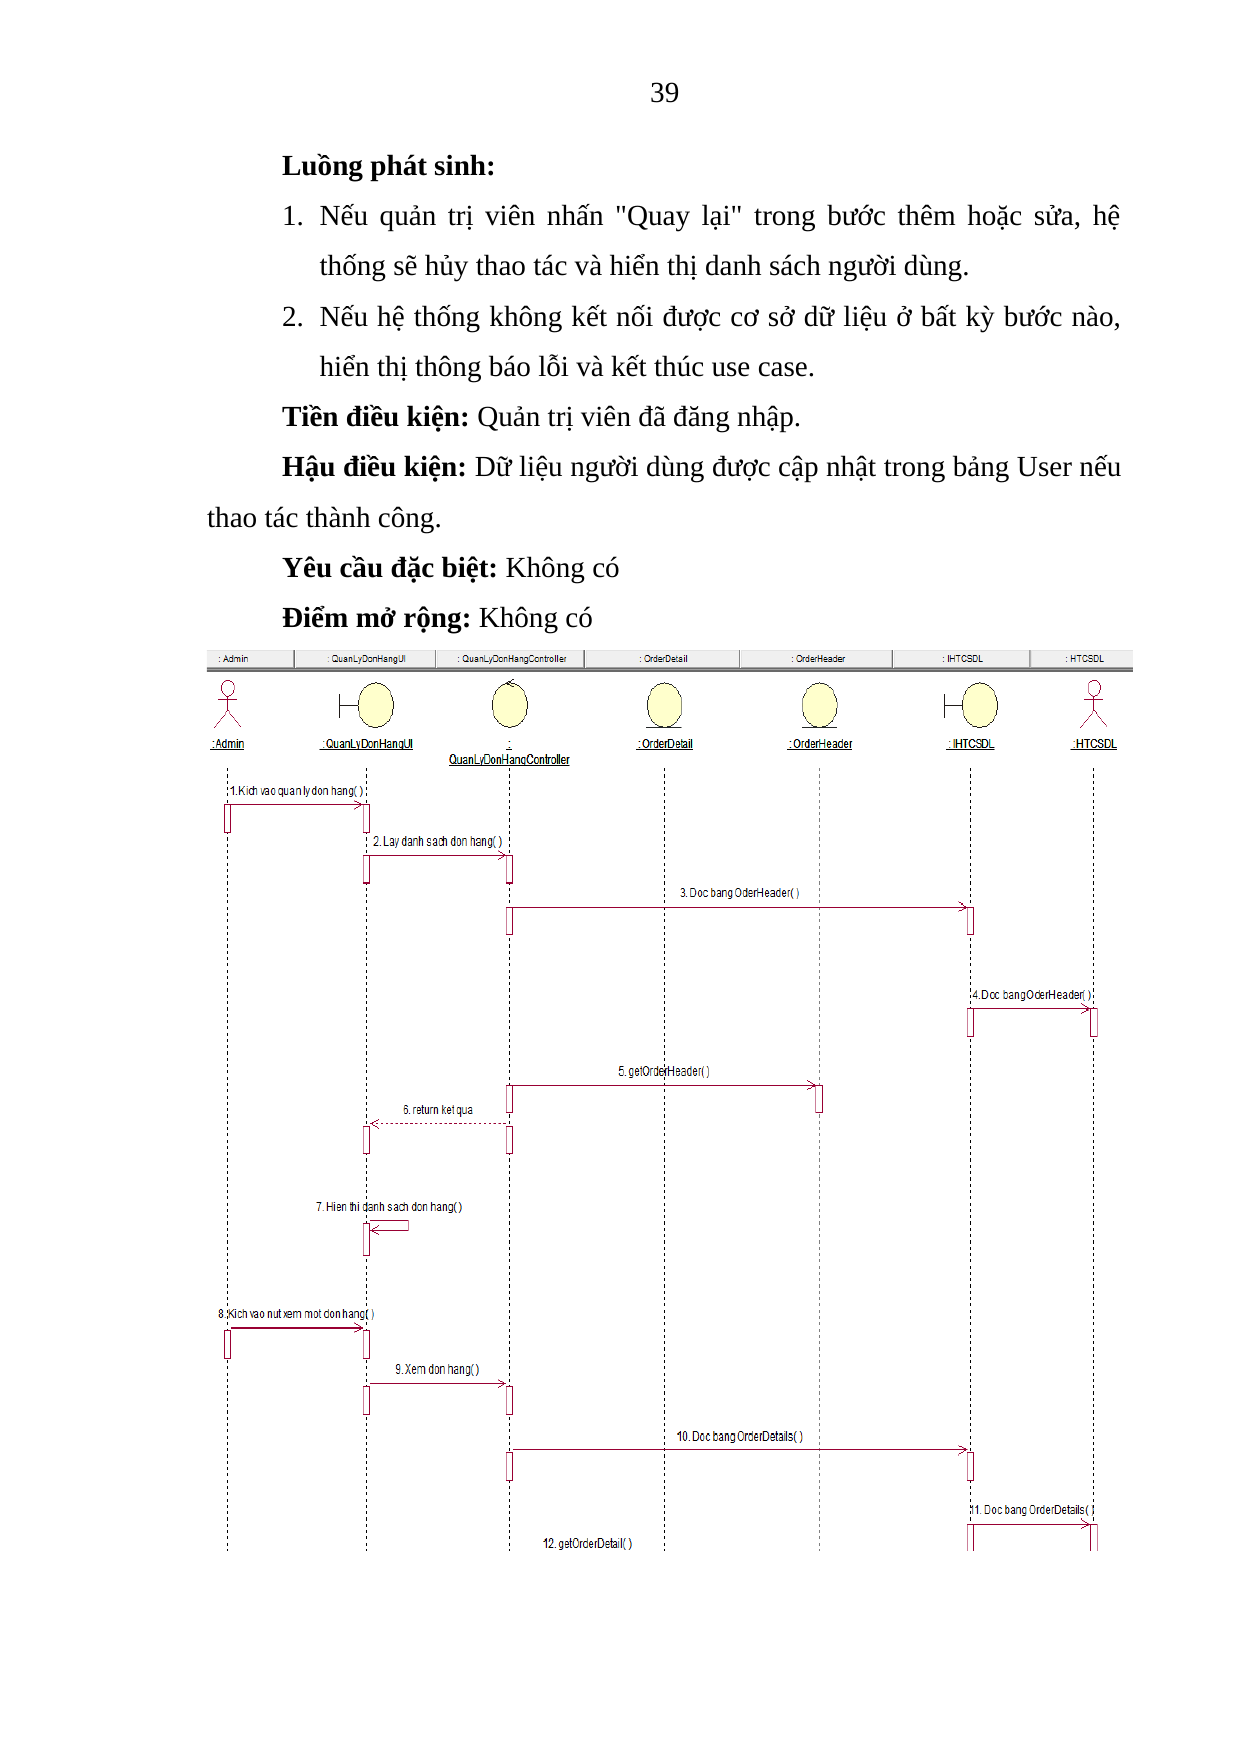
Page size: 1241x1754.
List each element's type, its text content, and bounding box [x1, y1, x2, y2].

list Nếu hệ thống không kết nối được cơ sở dữ liệu ở bất kỳ bước nào, hiển thị thông báo lỗi và kết thúc use case. [282, 299, 1122, 382]
list Nếu quản trị viên nhấn "Quay lại" trong bước thêm hoặc sửa, hệ thống sẽ hủy thao tác và hiển thị danh sách người dùng. [282, 198, 1122, 282]
text Điểm mở rộng: Không có [207, 601, 1122, 634]
text Hậu điều kiện: Dữ liệu người dùng được cập nhật trong bảng User nếu thao tác thành công. [207, 449, 1122, 533]
picture [206, 650, 1133, 1551]
text Yêu cầu đặc biệt: Không có [207, 550, 1122, 584]
text Luồng phát sinh: [207, 148, 1122, 181]
text Tiền điều kiện: Quản trị viên đã đăng nhập. [207, 399, 1122, 433]
